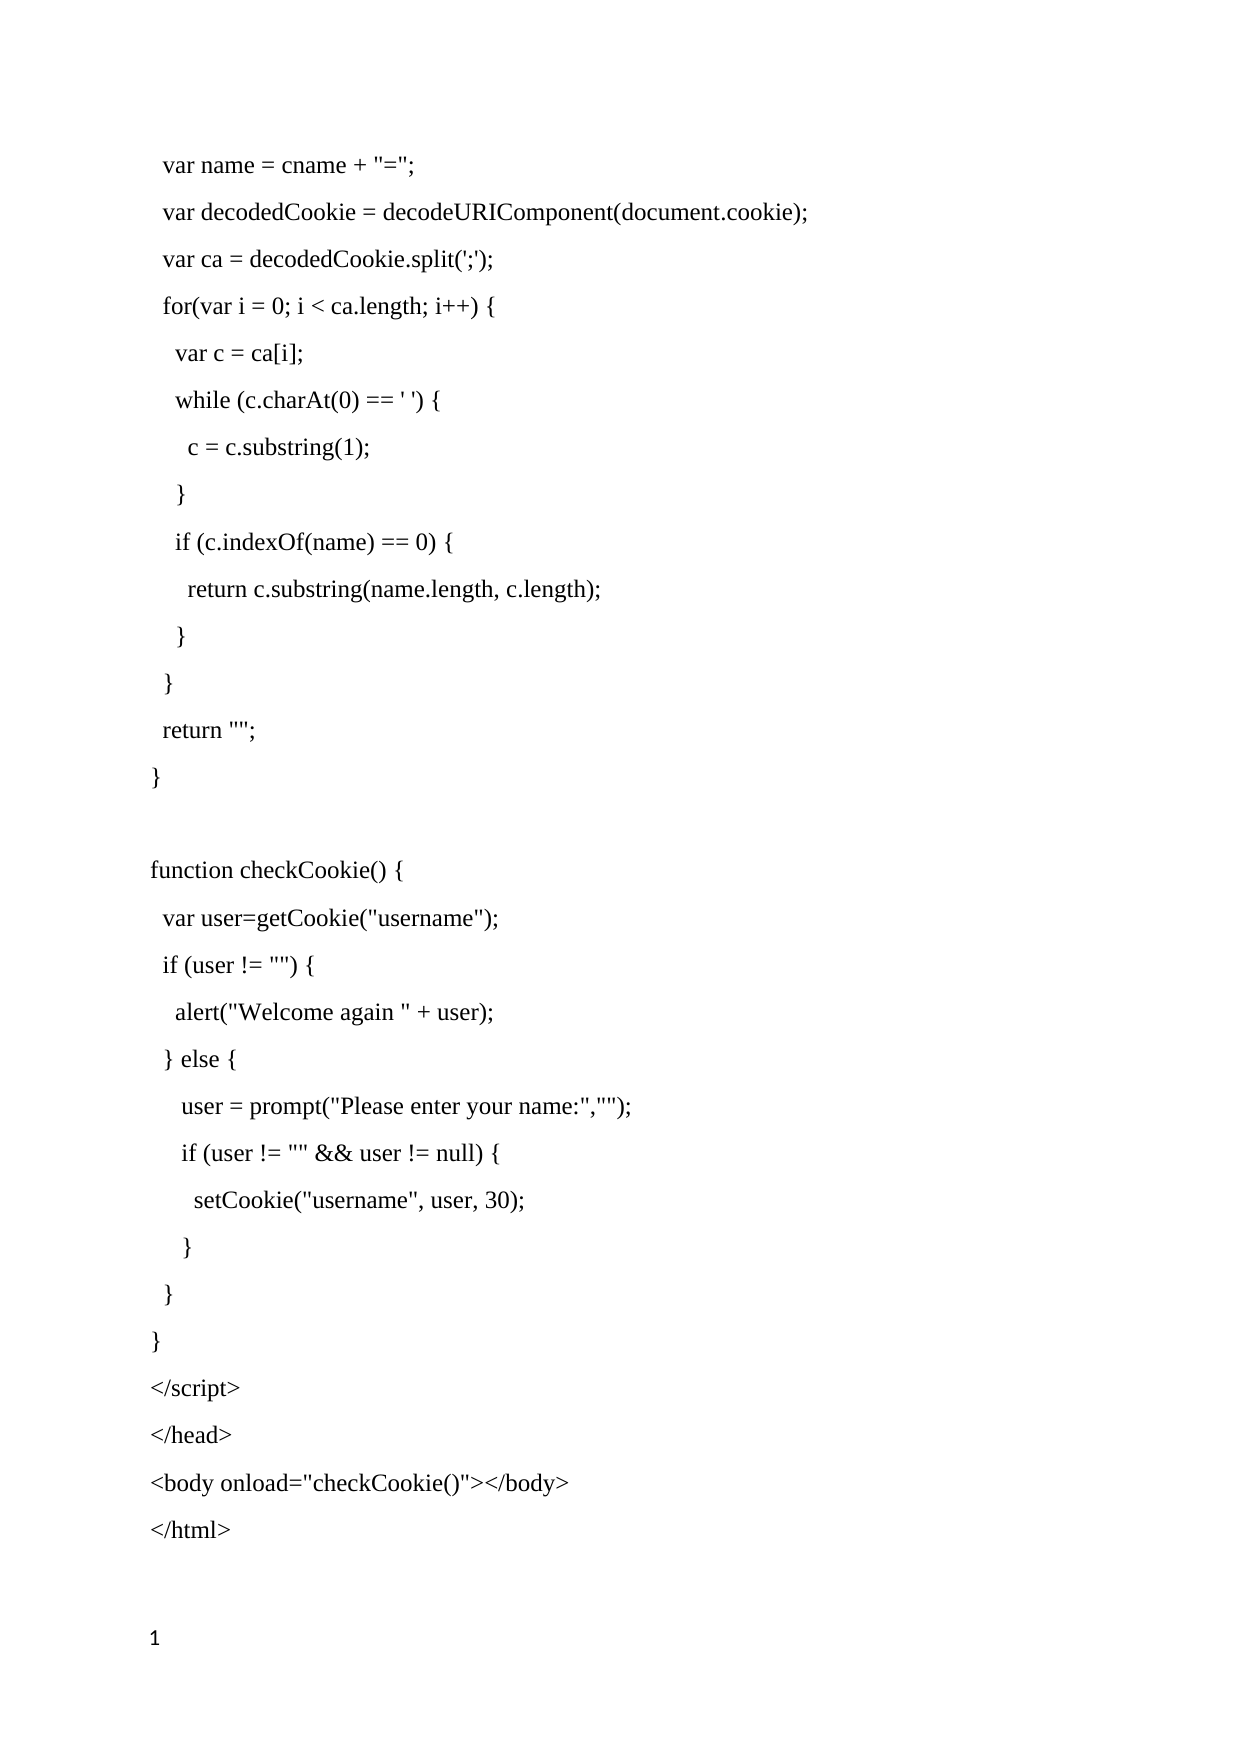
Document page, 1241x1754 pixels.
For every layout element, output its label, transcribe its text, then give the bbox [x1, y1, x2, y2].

text setCookie("username", user, 30); [150, 1185, 1090, 1214]
text } [150, 762, 1090, 791]
text var user=getCookie("username"); [150, 903, 1090, 931]
text if (user != "") { [150, 950, 1090, 978]
text for(var i = 0; i < ca.length; i++) { [150, 291, 1090, 320]
text var name = cname + "="; [150, 150, 1090, 179]
text var decodedCookie = decodeURIComponent(document.cookie); [150, 197, 1090, 226]
text </script> [150, 1373, 1090, 1402]
text var c = ca[i]; [150, 338, 1090, 367]
text </html> [150, 1515, 1090, 1543]
text while (c.charAt(0) == ' ') { [150, 385, 1090, 414]
text c = c.substring(1); [150, 432, 1090, 461]
text return ""; [150, 715, 1090, 744]
text if (user != "" && user != null) { [150, 1138, 1090, 1167]
text function checkCookie() { [150, 856, 1090, 884]
text } [150, 1232, 1090, 1261]
text } [150, 668, 1090, 697]
text } [150, 1279, 1090, 1308]
text user = prompt("Please enter your name:",""); [150, 1091, 1090, 1120]
text alert("Welcome again " + user); [150, 997, 1090, 1026]
text if (c.indexOf(name) == 0) { [150, 527, 1090, 555]
text return c.substring(name.length, c.length); [150, 574, 1090, 602]
text <body onload="checkCookie()"></body> [150, 1468, 1090, 1496]
text } [150, 479, 1090, 508]
text } [150, 1326, 1090, 1355]
text } [150, 621, 1090, 649]
text } else { [150, 1044, 1090, 1073]
text </head> [150, 1421, 1090, 1449]
text var ca = decodedCookie.split(';'); [150, 244, 1090, 273]
